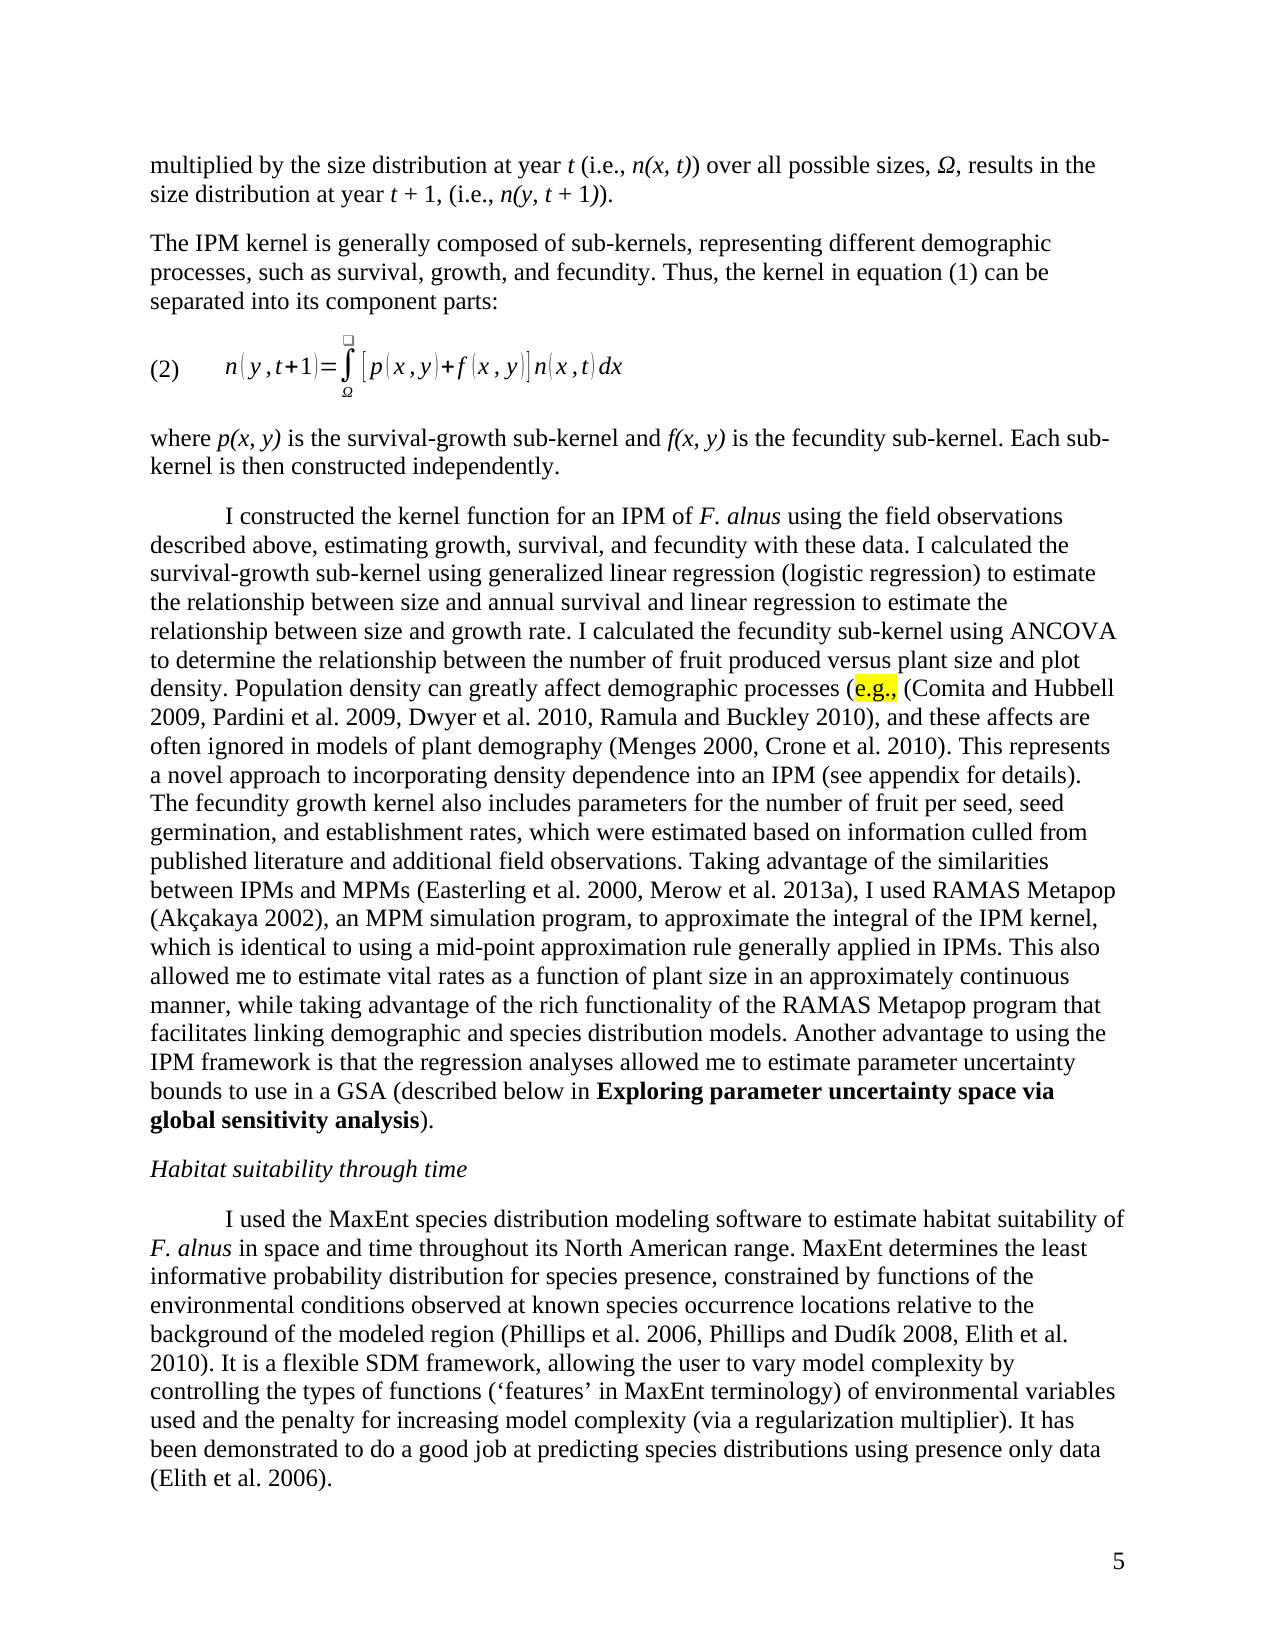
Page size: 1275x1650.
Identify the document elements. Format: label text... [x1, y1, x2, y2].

text I used the MaxEnt species distribution modeling software to estimate habitat suitability of F. alnus in space and time throughout its North American range. MaxEnt determines the least informative probability distribution for species presence, constrained by functions of the environmental conditions observed at known species occurrence locations relative to the background of the modeled region (Phillips et al. 2006, Phillips and Dudík 2008, Elith et al. 2010). It is a flexible SDM framework, allowing the user to vary model complexity by controlling the types of functions (‘features’ in MaxEnt terminology) of environmental variables used and the penalty for increasing model complexity (via a regularization multiplier). It has been demonstrated to do a good job at predicting species distributions using presence only data (Elith et al. 2006). [150, 1204, 1125, 1491]
text where p(x, y) is the survival-growth sub-kernel and f(x, y) is the fecundity sub-kernel. Each sub-kernel is then constructed independently. [150, 423, 1125, 480]
text The IPM kernel is generally composed of sub-kernels, representing different demographic processes, such as survival, growth, and fecundity. Thus, the kernel in equation (1) can be separated into its component parts: [150, 228, 1125, 314]
text Habitat suitability through time [150, 1154, 1125, 1183]
text (2) [150, 335, 1125, 402]
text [150, 150, 1125, 207]
text I constructed the kernel function for an IPM of F. alnus using the field observations described above, estimating growth, survival, and fecundity with these data. I calculated the survival-growth sub-kernel using generalized linear regression (logistic regression) to estimate the relationship between size and annual survival and linear regression to estimate the relationship between size and growth rate. I calculated the fecundity sub-kernel using ANCOVA to determine the relationship between the number of fruit produced versus plant size and plot density. Population density can greatly affect demographic processes (e.g., (Comita and Hubbell 2009, Pardini et al. 2009, Dwyer et al. 2010, Ramula and Buckley 2010), and these affects are often ignored in models of plant demography (Menges 2000, Crone et al. 2010). This represents a novel approach to incorporating density dependence into an IPM (see appendix for details). The fecundity growth kernel also includes parameters for the number of fruit per seed, seed germination, and establishment rates, which were estimated based on information culled from published literature and additional field observations. Taking advantage of the similarities between IPMs and MPMs (Easterling et al. 2000, Merow et al. 2013a), I used RAMAS Metapop (Akçakaya 2002), an MPM simulation program, to approximate the integral of the IPM kernel, which is identical to using a mid-point approximation rule generally applied in IPMs. This also allowed me to estimate vital rates as a function of plant size in an approximately continuous manner, while taking advantage of the rich functionality of the RAMAS Metapop program that facilitates linking demographic and species distribution models. Another advantage to using the IPM framework is that the regression analyses allowed me to estimate parameter uncertainty bounds to use in a GSA (described below in Exploring parameter uncertainty space via global sensitivity analysis). [150, 501, 1125, 1133]
